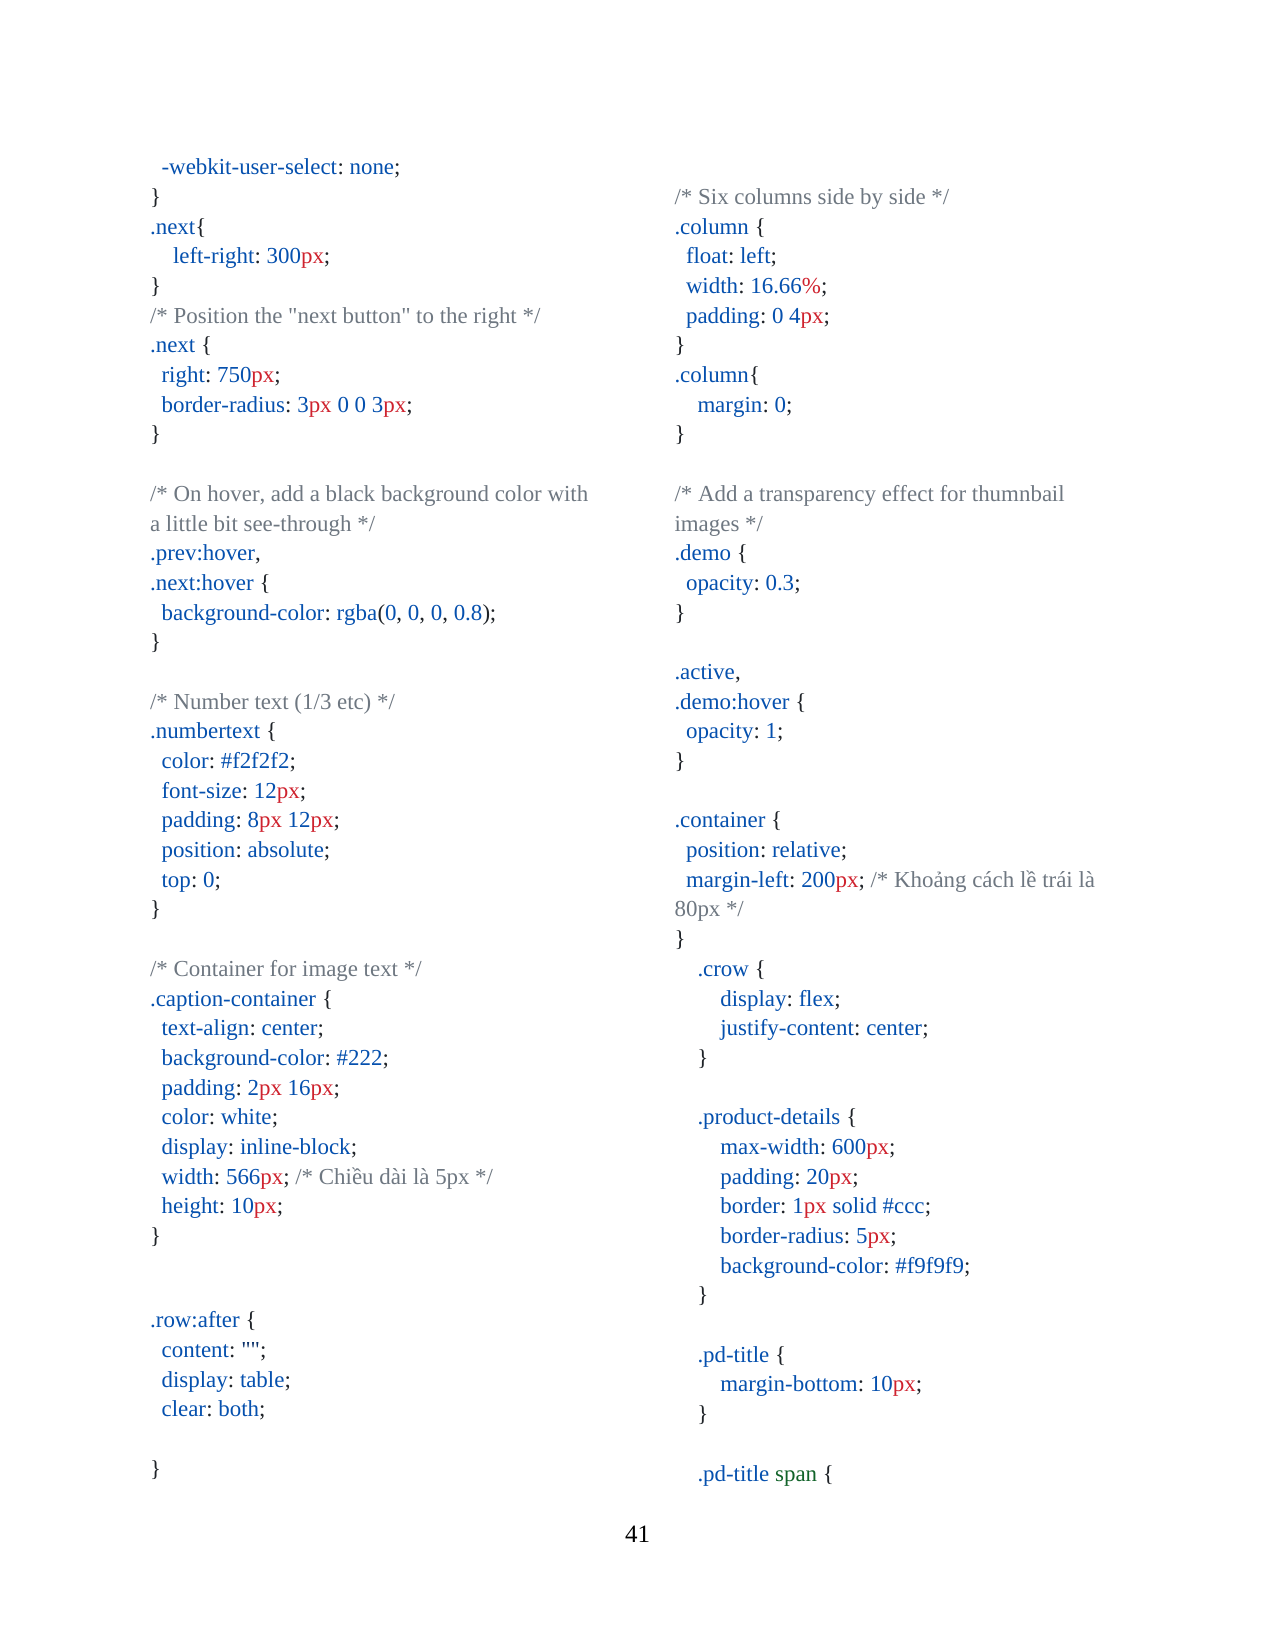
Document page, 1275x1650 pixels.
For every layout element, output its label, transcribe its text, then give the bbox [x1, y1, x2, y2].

text clear: both; [150, 1392, 601, 1422]
text /* Number text (1/3 etc) */ [150, 684, 601, 714]
text /* Container for image text */ [150, 952, 601, 981]
text left-right: 300px; [150, 239, 601, 269]
text } [674, 744, 1125, 773]
text .product-details { [674, 1100, 1125, 1130]
text .crow { [674, 952, 1125, 981]
text .next{ [150, 209, 601, 239]
text /* On hover, add a black background color with a little bit see-through */ [150, 477, 601, 536]
text padding: 8px 12px; [150, 803, 601, 833]
text position: relative; [674, 833, 1125, 862]
text margin-left: 200px; /* Khoảng cách lề trái là 80px */ [674, 862, 1125, 922]
text background-color: #f9f9f9; [674, 1248, 1125, 1278]
text .next { [150, 328, 601, 358]
text opacity: 1; [674, 714, 1125, 744]
text /* Position the "next button" to the right */ [150, 298, 601, 328]
text top: 0; [150, 862, 601, 892]
text margin: 0; [674, 387, 1125, 417]
text } [674, 922, 1125, 952]
text position: absolute; [150, 833, 601, 862]
text border-radius: 5px; [674, 1219, 1125, 1248]
text width: 16.66%; [674, 269, 1125, 298]
text .column{ [674, 358, 1125, 387]
text border-radius: 3px 0 0 3px; [150, 387, 601, 417]
text } [150, 180, 601, 209]
text right: 750px; [150, 358, 601, 387]
text float: left; [674, 239, 1125, 269]
text -webkit-user-select: none; [150, 150, 601, 180]
text .column { [674, 209, 1125, 239]
text justify-content: center; [674, 1011, 1125, 1041]
text } [674, 1278, 1125, 1308]
text padding: 20px; [674, 1159, 1125, 1189]
text .pd-title span { [674, 1456, 1125, 1486]
text } [674, 1041, 1125, 1070]
text .pd-title { [674, 1337, 1125, 1367]
text opacity: 0.3; [674, 566, 1125, 595]
text /* Add a transparency effect for thumnbail images */ [674, 477, 1125, 536]
text background-color: #222; [150, 1041, 601, 1070]
text /* Six columns side by side */ [674, 180, 1125, 209]
text font-size: 12px; [150, 773, 601, 803]
text color: #f2f2f2; [150, 744, 601, 773]
text .caption-container { [150, 981, 601, 1011]
text } [674, 328, 1125, 358]
text } [150, 1219, 601, 1248]
text } [674, 595, 1125, 625]
text height: 10px; [150, 1189, 601, 1219]
text margin-bottom: 10px; [674, 1367, 1125, 1397]
text } [150, 269, 601, 298]
text } [150, 625, 601, 655]
text .active, [674, 655, 1125, 684]
text .demo { [674, 536, 1125, 566]
text padding: 0 4px; [674, 298, 1125, 328]
text .row:after { [150, 1303, 601, 1333]
text border: 1px solid #ccc; [674, 1189, 1125, 1219]
text background-color: rgba(0, 0, 0, 0.8); [150, 595, 601, 625]
text color: white; [150, 1100, 601, 1130]
text } [150, 417, 601, 447]
text content: ""; [150, 1333, 601, 1362]
text } [150, 892, 601, 922]
text max-width: 600px; [674, 1130, 1125, 1159]
text } [674, 417, 1125, 447]
text .next:hover { [150, 566, 601, 595]
text .prev:hover, [150, 536, 601, 566]
text } [674, 1397, 1125, 1427]
text width: 566px; /* Chiều dài là 5px */ [150, 1159, 601, 1189]
text display: table; [150, 1362, 601, 1392]
text .container { [674, 803, 1125, 833]
text display: inline-block; [150, 1130, 601, 1159]
text display: flex; [674, 981, 1125, 1011]
text text-align: center; [150, 1011, 601, 1041]
text } [150, 1452, 601, 1481]
text padding: 2px 16px; [150, 1070, 601, 1100]
text .numbertext { [150, 714, 601, 744]
text .demo:hover { [674, 684, 1125, 714]
